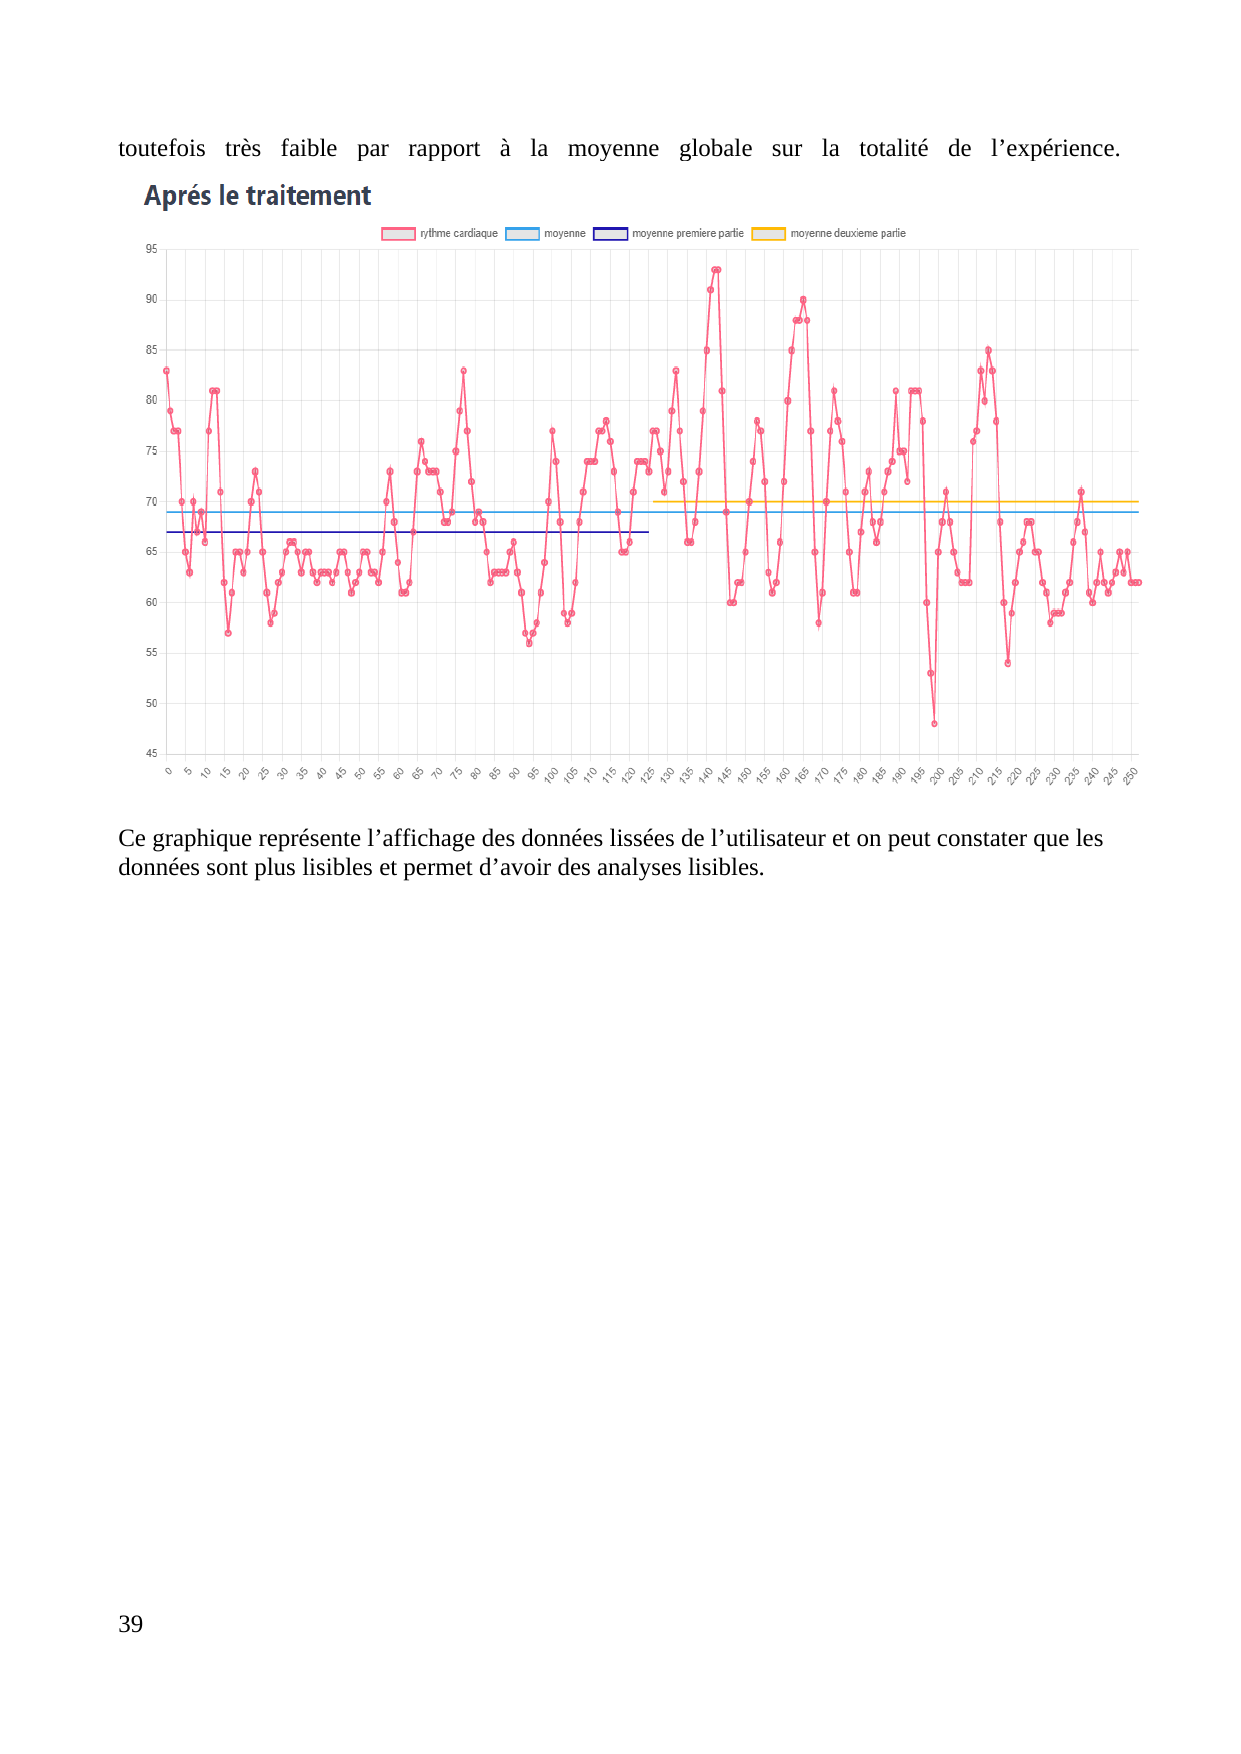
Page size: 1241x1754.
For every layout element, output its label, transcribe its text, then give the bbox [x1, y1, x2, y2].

picture [118, 161, 1164, 799]
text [118, 133, 1123, 161]
text Ce graphique représente l’affichage des données lissées de l’utilisateur et on peut constater que les données sont plus lisibles et permet d’avoir des analyses lisibles. [118, 823, 1123, 881]
